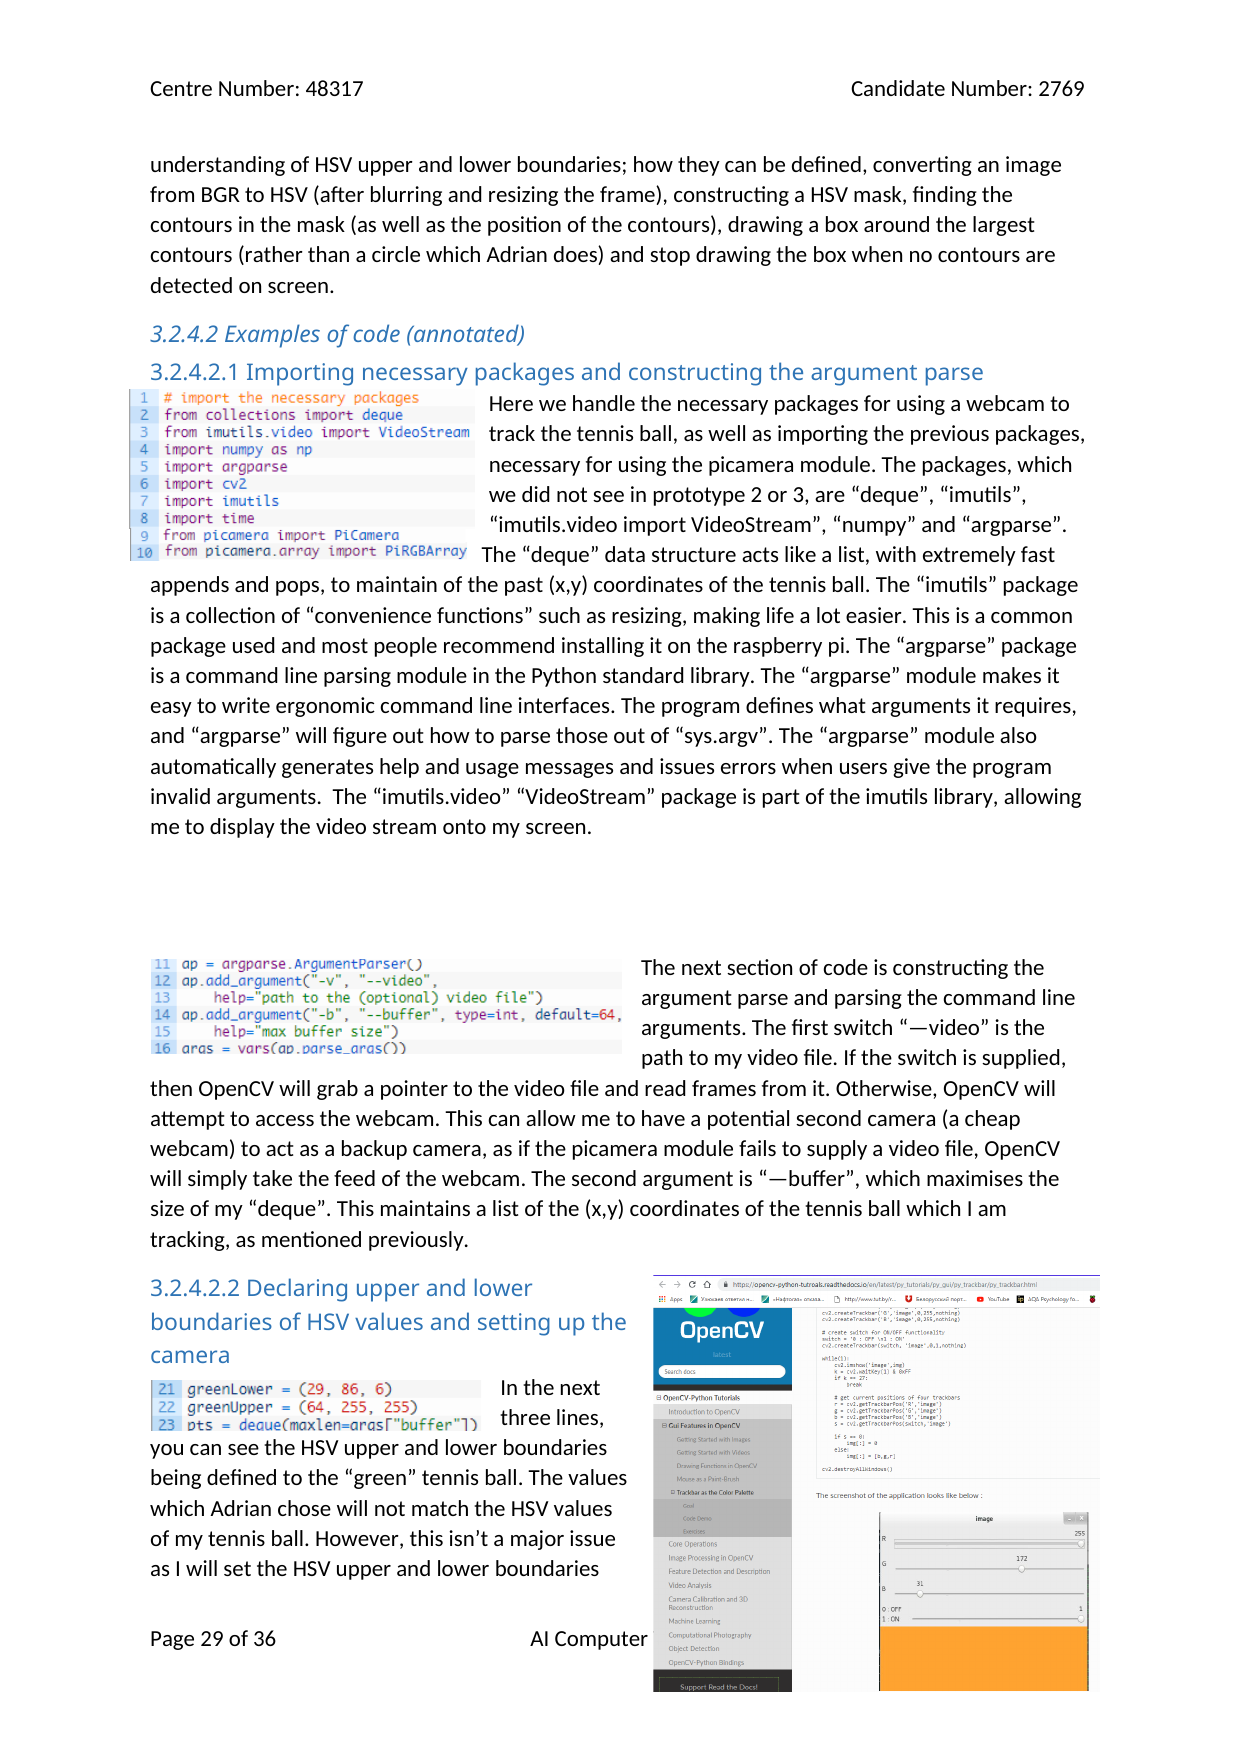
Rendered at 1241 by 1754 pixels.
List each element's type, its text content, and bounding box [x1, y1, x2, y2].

text Here we handle the necessary packages for using a webcam to track the tennis ball, as well as importing the previous packages, necessary for using the picamera module. The packages, which we did not see in prototype 2 or 3, are “deque”, “imutils”, “imutils.video import VideoStream”, “numpy” and “argparse”. The “deque” data structure acts like a list, with extremely fast appends and pops, to maintain of the past (x,y) coordinates of the tennis ball. The “imutils” package is a collection of “convenience functions” such as resizing, making life a lot easier. This is a common package used and most people recommend installing it on the raspberry pi. The “argparse” package is a command line parsing module in the Python standard library. The “argparse” module makes it easy to write ergonomic command line interfaces. The program defines what arguments it requires, and “argparse” will figure out how to parse those out of “sys.argv”. The “argparse” module also automatically generates help and usage messages and issues errors when users give the program invalid arguments. The “imutils.video” “VideoStream” package is part of the imutils library, allowing me to display the video stream onto my screen. [150, 389, 1090, 840]
subtitle 3.2.4.2 Examples of code (annotated) [150, 318, 1090, 349]
text The next section of code is constructing the argument parse and parsing the command line arguments. The first switch “—video” is the path to my video file. If the switch is supplied, then OpenCV will grab a pointer to the video file and read frames from it. Otherwise, OpenCV will attempt to access the webcam. This can allow me to have a potential second camera (a cheap webcam) to act as a backup camera, as if the picamera module fails to supply a video file, OpenCV will simply take the feed of the webcam. The second argument is “—buffer”, which maximises the size of my “deque”. This maintains a list of the (x,y) coordinates of the tennis ball which I am tracking, as mentioned previously. [150, 953, 1090, 1253]
subtitle 3.2.4.2.1 Importing necessary packages and constructing the argument parse [150, 356, 1090, 387]
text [150, 150, 1090, 299]
subtitle 3.2.4.2.2 Declaring upper and lower boundaries of HSV values and setting up the camera [150, 1272, 1090, 1370]
